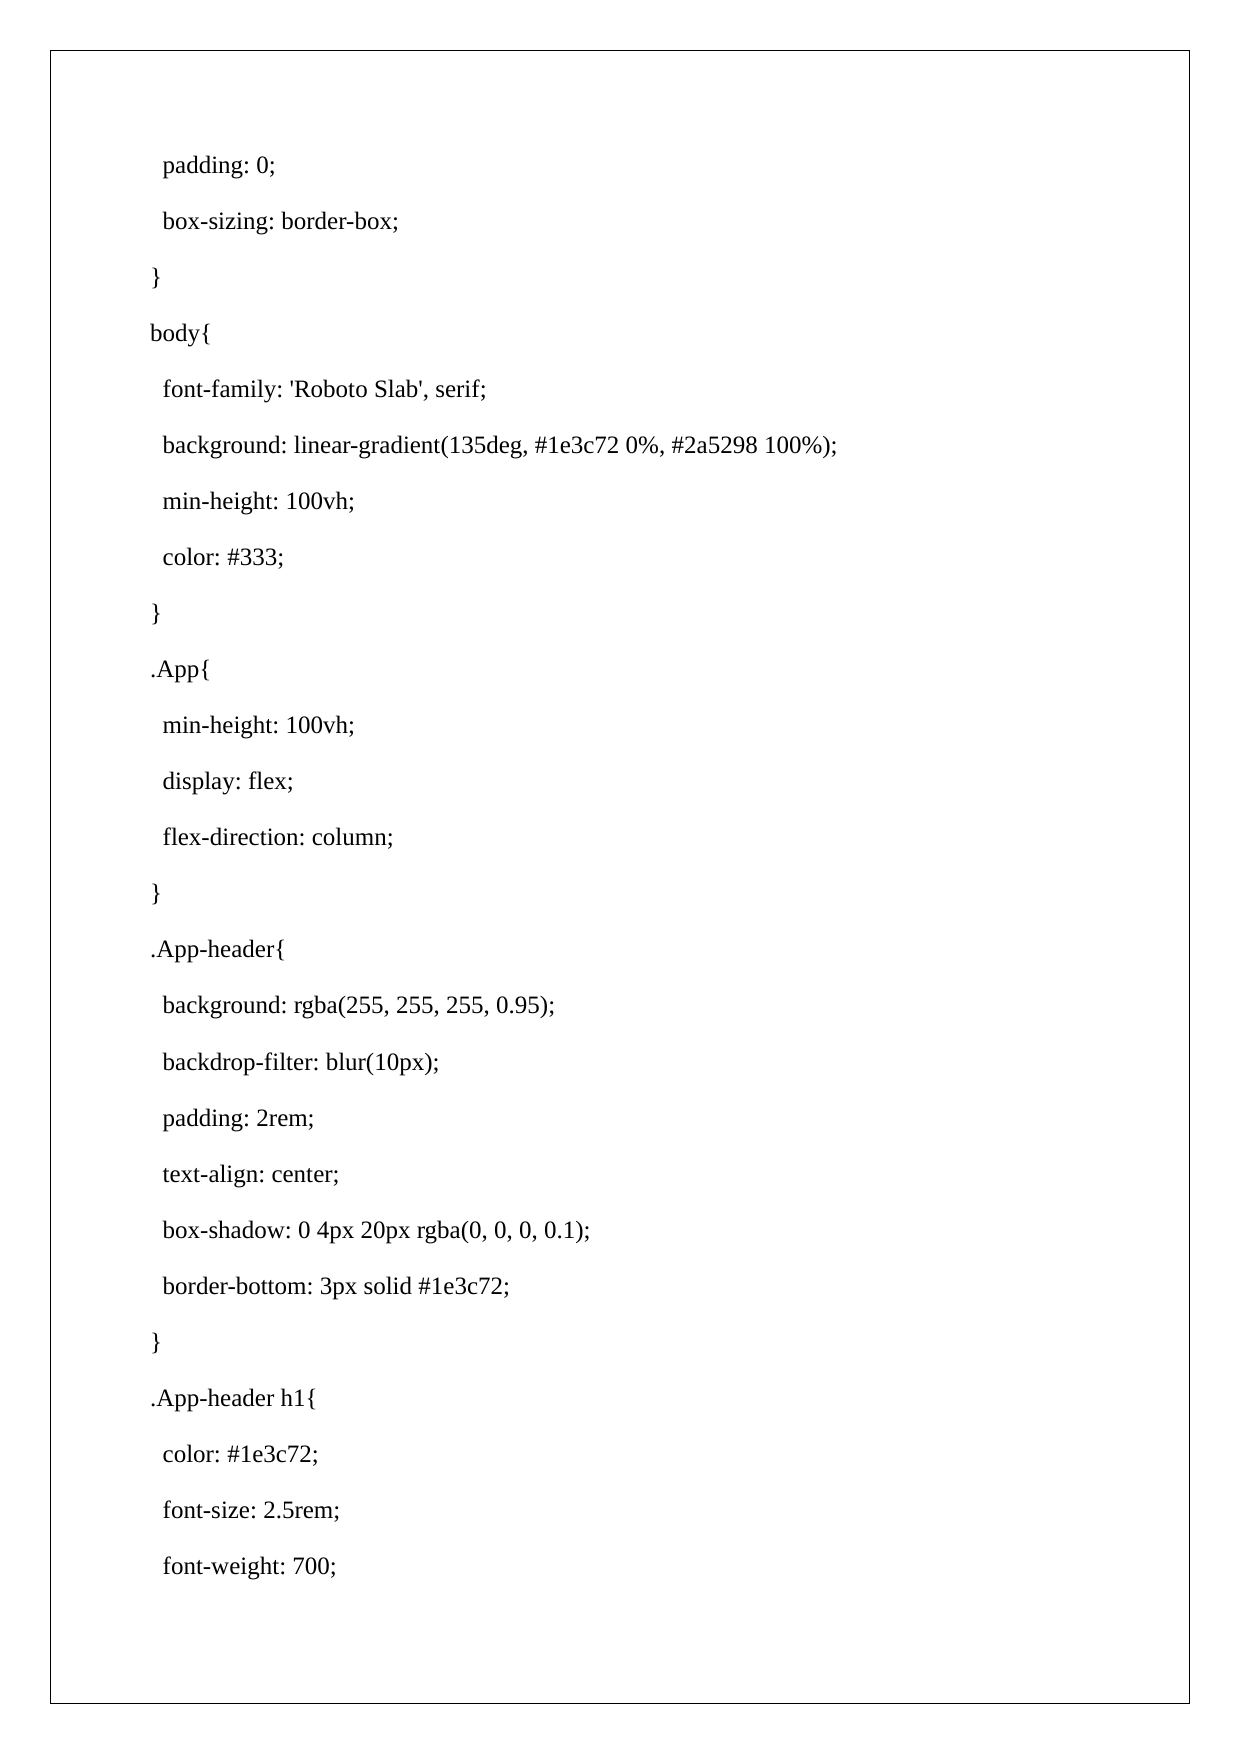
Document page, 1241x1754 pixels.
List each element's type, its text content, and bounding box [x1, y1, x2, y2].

text border-bottom: 3px solid #1e3c72; [150, 1271, 1090, 1299]
text min-height: 100vh; [150, 710, 1090, 739]
text background: rgba(255, 255, 255, 0.95); [150, 991, 1090, 1019]
text .App{ [150, 654, 1090, 683]
text box-shadow: 0 4px 20px rgba(0, 0, 0, 0.1); [150, 1215, 1090, 1243]
text flex-direction: column; [150, 822, 1090, 851]
text .App-header{ [150, 934, 1090, 963]
text padding: 2rem; [150, 1103, 1090, 1131]
text } [150, 262, 1090, 291]
text padding: 0; [150, 150, 1090, 179]
text font-size: 2.5rem; [150, 1495, 1090, 1524]
text } [150, 598, 1090, 627]
text body{ [150, 318, 1090, 347]
text color: #1e3c72; [150, 1439, 1090, 1468]
text background: linear-gradient(135deg, #1e3c72 0%, #2a5298 100%); [150, 430, 1090, 459]
text text-align: center; [150, 1159, 1090, 1187]
text box-sizing: border-box; [150, 206, 1090, 235]
text } [150, 1327, 1090, 1356]
text font-family: 'Roboto Slab', serif; [150, 374, 1090, 403]
text min-height: 100vh; [150, 486, 1090, 515]
text .App-header h1{ [150, 1383, 1090, 1412]
text font-weight: 700; [150, 1551, 1090, 1580]
text display: flex; [150, 766, 1090, 795]
text backdrop-filter: blur(10px); [150, 1047, 1090, 1075]
text color: #333; [150, 542, 1090, 571]
text } [150, 878, 1090, 907]
